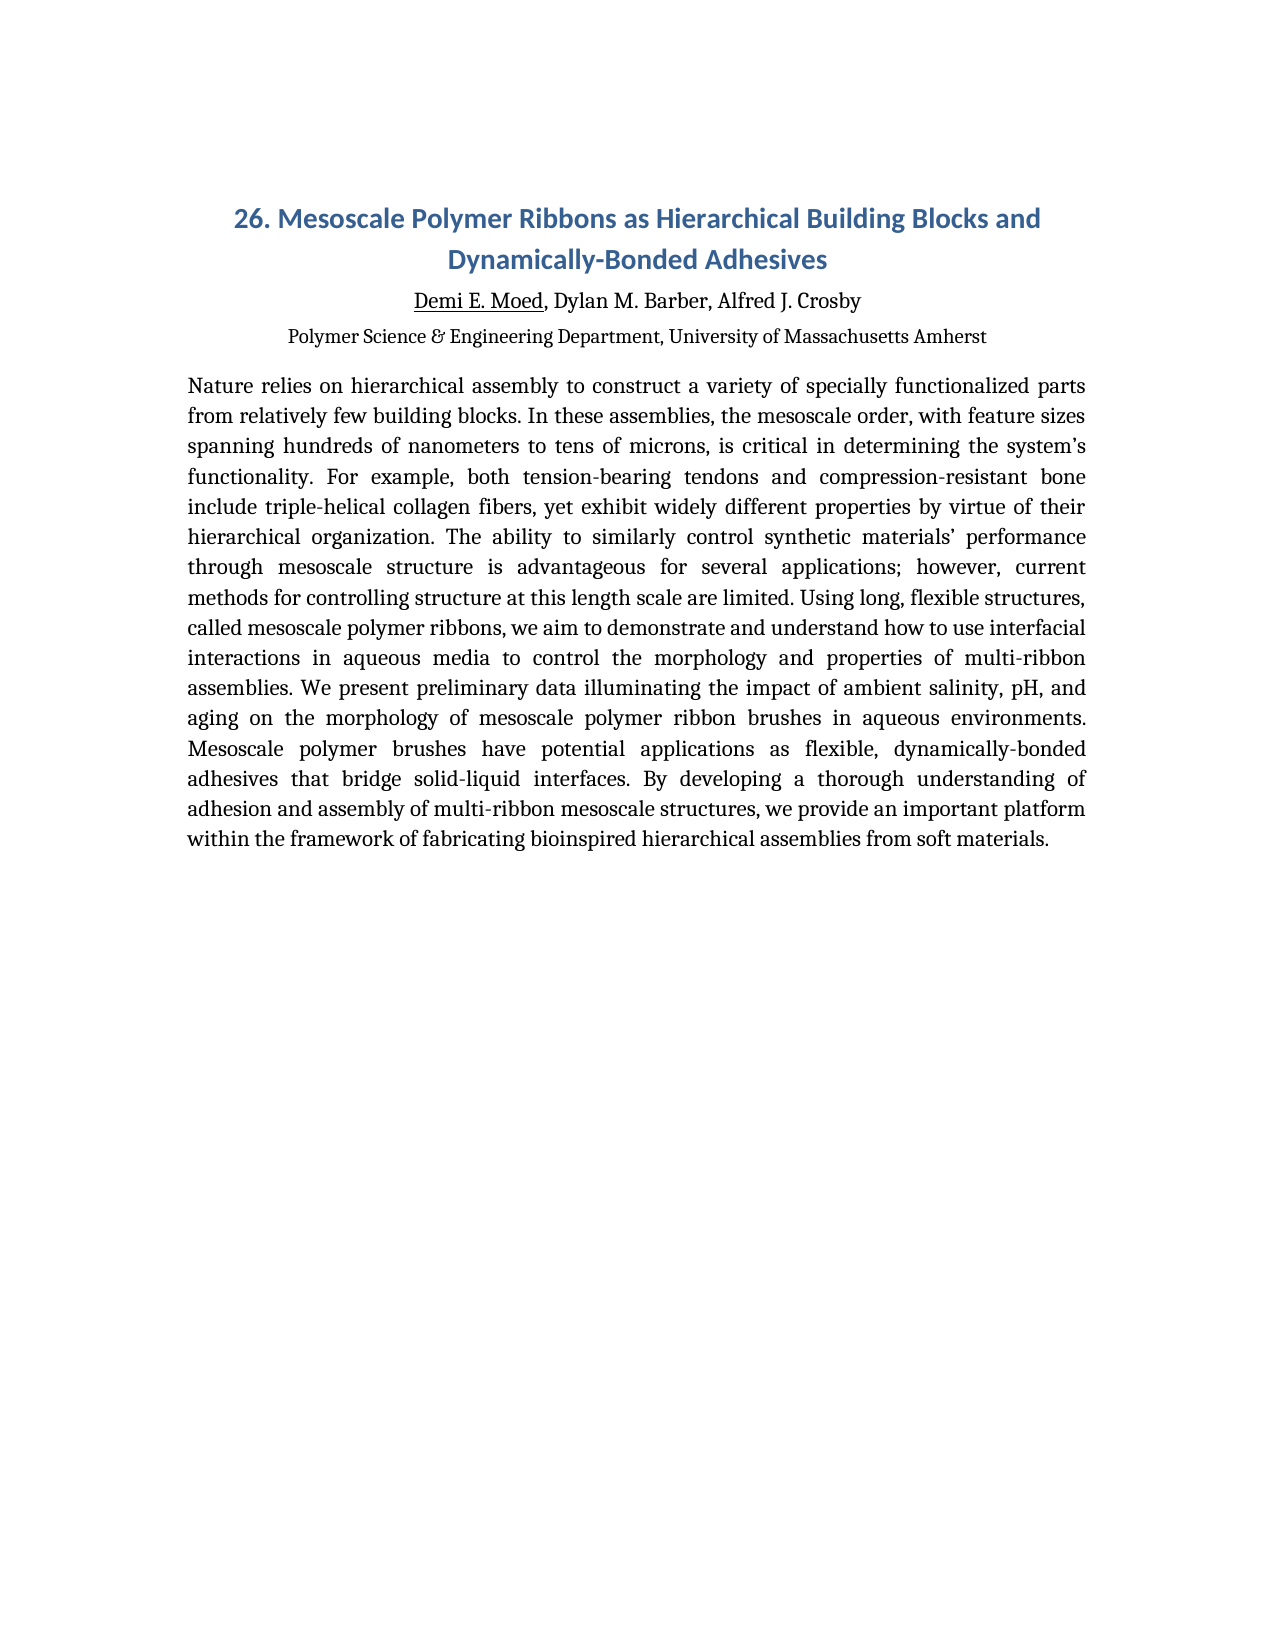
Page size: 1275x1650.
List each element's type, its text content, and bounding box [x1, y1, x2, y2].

text Demi E. Moed, Dylan M. Barber, Alfred J. Crosby [187, 288, 1087, 314]
subtitle 26. Mesoscale Polymer Ribbons as Hierarchical Building Blocks and Dynamically-Bonded Adhesives [187, 200, 1087, 277]
text Nature relies on hierarchical assembly to construct a variety of specially functionalized parts from relatively few building blocks. In these assemblies, the mesoscale order, with feature sizes spanning hundreds of nanometers to tens of microns, is critical in determining the system’s functionality. For example, both tension-bearing tendons and compression-resistant bone include triple-helical collagen fibers, yet exhibit widely different properties by virtue of their hierarchical organization. The ability to similarly control synthetic materials’ performance through mesoscale structure is advantageous for several applications; however, current methods for controlling structure at this length scale are limited. Using long, flexible structures, called mesoscale polymer ribbons, we aim to demonstrate and understand how to use interfacial interactions in aqueous media to control the morphology and properties of multi-ribbon assemblies. We present preliminary data illuminating the impact of ambient salinity, pH, and aging on the morphology of mesoscale polymer ribbon brushes in aqueous environments. Mesoscale polymer brushes have potential applications as flexible, dynamically-bonded adhesives that bridge solid-liquid interfaces. By developing a thorough understanding of adhesion and assembly of multi-ribbon mesoscale structures, we provide an important platform within the framework of fabricating bioinspired hierarchical assemblies from soft materials. [187, 373, 1087, 852]
text Polymer Science & Engineering Department, University of Massachusetts Amherst [187, 324, 1087, 348]
